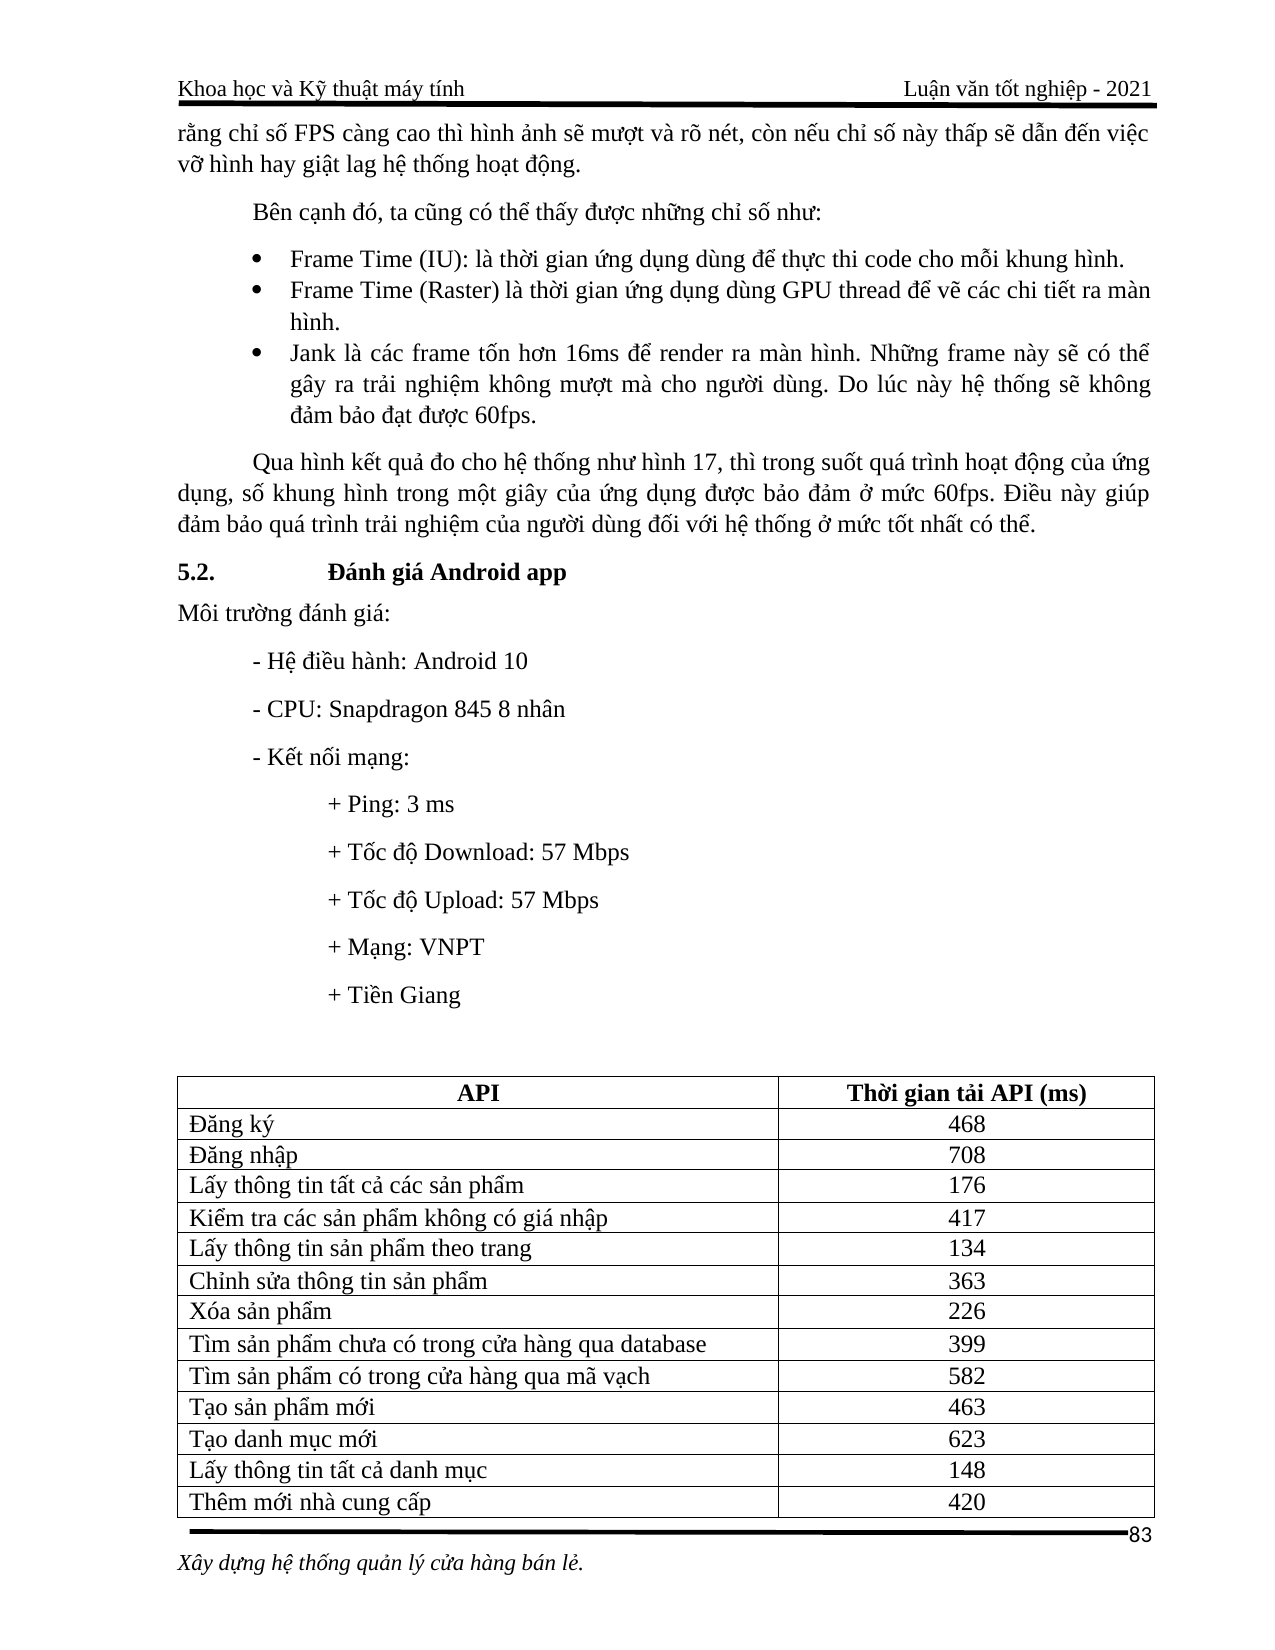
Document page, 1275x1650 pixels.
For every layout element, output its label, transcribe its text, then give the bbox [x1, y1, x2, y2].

table_cell 708 [779, 1140, 1154, 1169]
table_cell Kiểm tra các sản phẩm không có giá nhập [178, 1203, 778, 1232]
subtitle Đánh giá Android app [177, 557, 1152, 586]
text + Mạng: VNPT [177, 932, 1152, 961]
table_cell Tìm sản phẩm có trong cửa hàng qua mã vạch [178, 1361, 778, 1391]
text Qua hình kết quả đo cho hệ thống như hình 17, thì trong suốt quá trình hoạt động của ứng dụng, số khung hình trong một giây của ứng dụng được bảo đảm ở mức 60fps. Điều này giúp đảm bảo quá trình trải nghiệm của người dùng đối với hệ thống ở mức tốt nhất có thể. [177, 447, 1152, 538]
list Jank là các frame tốn hơn 16ms để render ra màn hình. Những frame này sẽ có thể gây ra trải nghiệm không mượt mà cho người dùng. Do lúc này hệ thống sẽ không đảm bảo đạt được 60fps. [252, 338, 1152, 428]
table_cell 463 [779, 1392, 1154, 1423]
table_cell Lấy thông tin tất cả danh mục [178, 1455, 778, 1486]
table_cell Đăng ký [178, 1109, 778, 1139]
table_cell Tạo danh mục mới [178, 1424, 778, 1454]
list Frame Time (Raster) là thời gian ứng dụng dùng GPU thread để vẽ các chi tiết ra màn hình. [252, 276, 1152, 335]
table_cell Thêm mới nhà cung cấp [178, 1487, 778, 1517]
text + Tiền Giang [177, 980, 1152, 1009]
table_cell 176 [779, 1170, 1154, 1202]
list Frame Time (IU): là thời gian ứng dụng dùng để thực thi code cho mỗi khung hình. [252, 244, 1152, 273]
table_cell Lấy thông tin tất cả các sản phẩm [178, 1170, 778, 1202]
table_cell 134 [779, 1233, 1154, 1265]
table_cell 420 [779, 1487, 1154, 1517]
text Môi trường đánh giá: [177, 598, 1152, 627]
table_cell Đăng nhập [178, 1140, 778, 1169]
table_cell Lấy thông tin sản phẩm theo trang [178, 1233, 778, 1265]
table_cell 582 [779, 1361, 1154, 1391]
text - CPU: Snapdragon 845 8 nhân [177, 694, 1152, 723]
table_header Thời gian tải API (ms) [779, 1077, 1154, 1108]
table_cell 623 [779, 1424, 1154, 1454]
table_cell Tìm sản phẩm chưa có trong cửa hàng qua database [178, 1329, 778, 1360]
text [177, 118, 1152, 178]
table_cell 363 [779, 1266, 1154, 1295]
text Bên cạnh đó, ta cũng có thể thấy được những chỉ số như: [177, 197, 1152, 226]
table_cell Xóa sản phẩm [178, 1296, 778, 1328]
table_header API [178, 1077, 778, 1108]
table_cell Chỉnh sửa thông tin sản phẩm [178, 1266, 778, 1295]
table_cell 468 [779, 1109, 1154, 1139]
table_cell 226 [779, 1296, 1154, 1328]
text - Kết nối mạng: [177, 742, 1152, 770]
text + Ping: 3 ms [177, 789, 1152, 818]
table_cell 417 [779, 1203, 1154, 1232]
text + Tốc độ Download: 57 Mbps [177, 837, 1152, 866]
text + Tốc độ Upload: 57 Mbps [177, 885, 1152, 913]
table_cell Tạo sản phẩm mới [178, 1392, 778, 1423]
table_cell 399 [779, 1329, 1154, 1360]
table_cell 148 [779, 1455, 1154, 1486]
text - Hệ điều hành: Android 10 [177, 646, 1152, 675]
